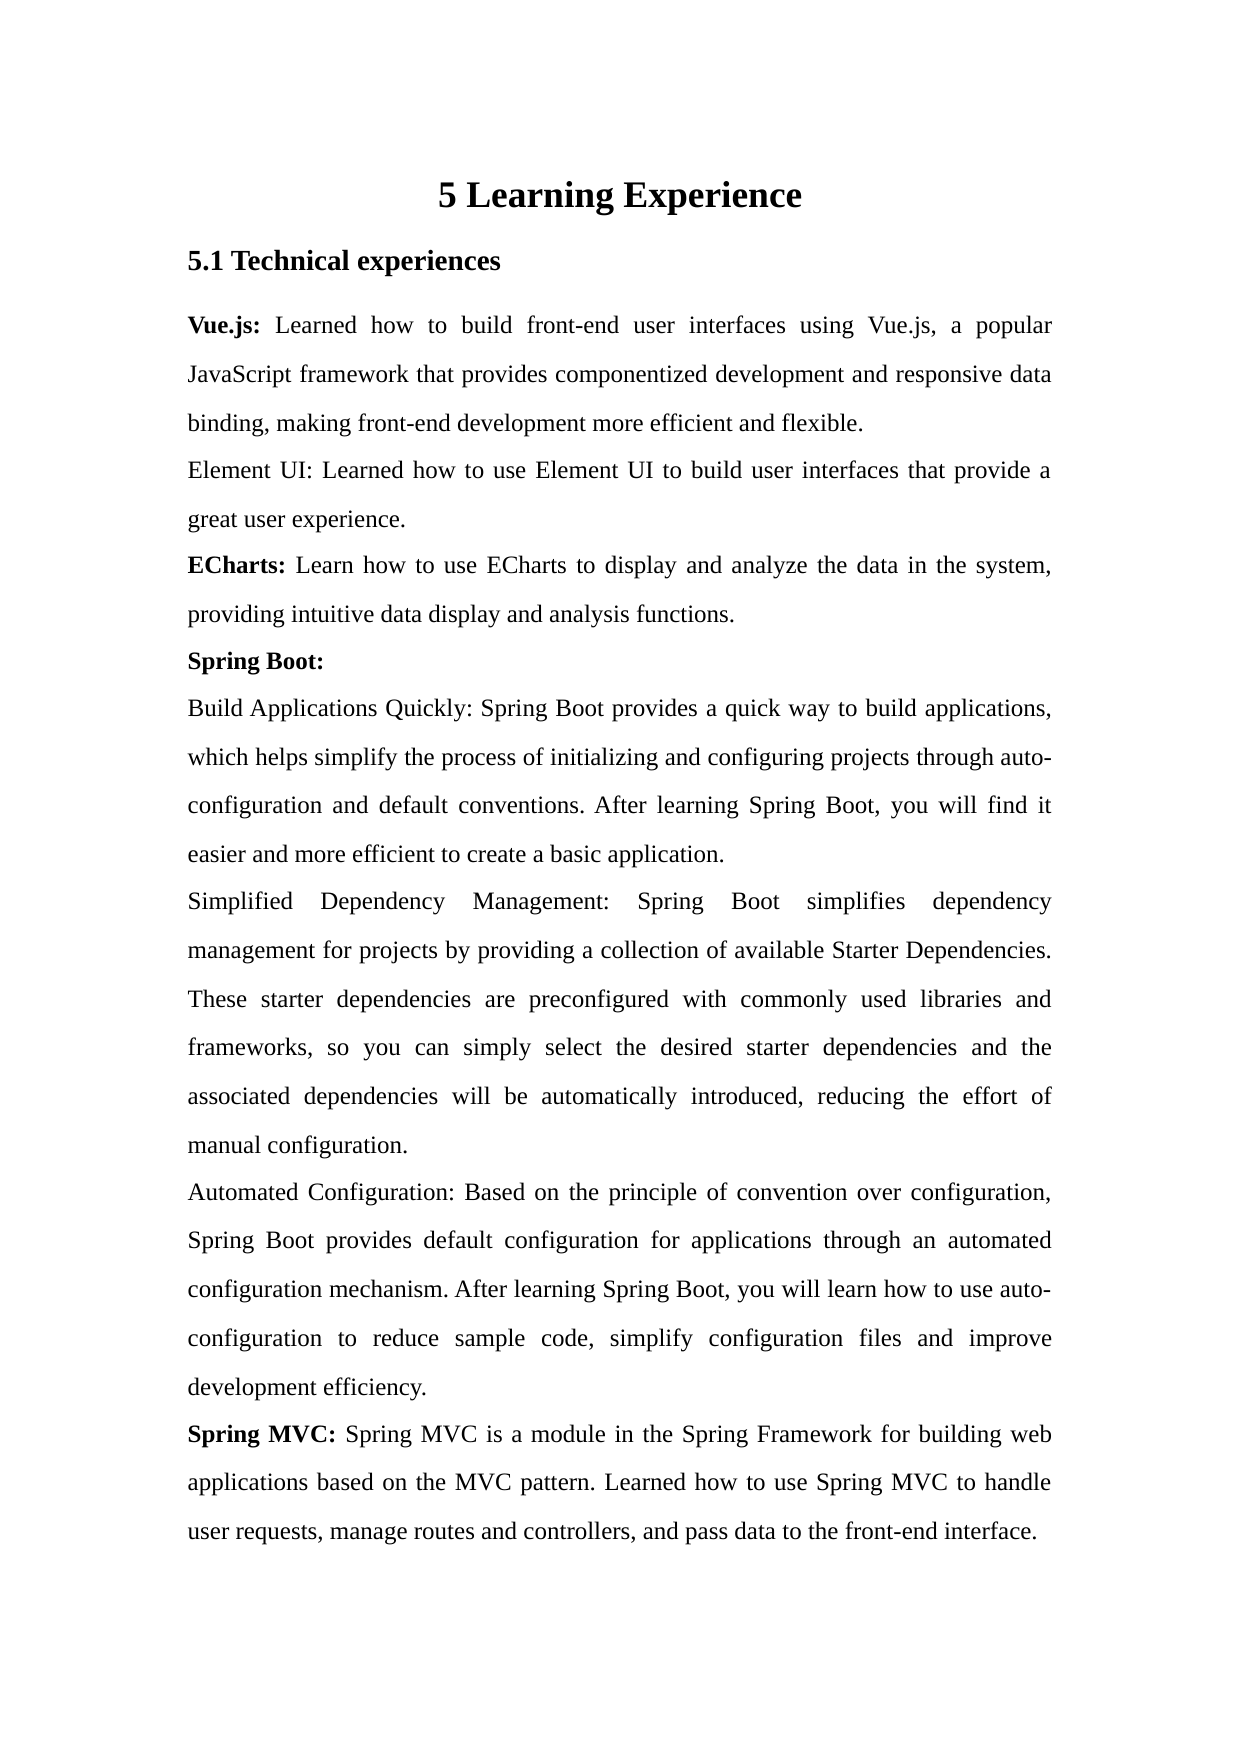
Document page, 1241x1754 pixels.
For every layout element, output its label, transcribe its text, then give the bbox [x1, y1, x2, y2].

text Vue.js: Learned how to build front-end user interfaces using Vue.js, a popular JavaScript framework that provides componentized development and responsive data binding, making front-end development more efficient and flexible. [187, 309, 1053, 439]
text Simplified Dependency Management: Spring Boot simplifies dependency management for projects by providing a collection of available Starter Dependencies. These starter dependencies are preconfigured with commonly used libraries and frameworks, so you can simply select the desired starter dependencies and the associated dependencies will be automatically introduced, reducing the effort of manual configuration. [187, 884, 1053, 1161]
text Automated Configuration: Based on the principle of convention over configuration, Spring Boot provides default configuration for applications through an automated configuration mechanism. After learning Spring Boot, you will learn how to use auto-configuration to reduce sample code, simplify configuration files and improve development efficiency. [187, 1175, 1053, 1402]
text Element UI: Learned how to use Element UI to build user interfaces that provide a great user experience. [187, 453, 1053, 534]
text 5.1 Technical experiences [187, 227, 1053, 292]
text Build Applications Quickly: Spring Boot provides a quick way to build applications, which helps simplify the process of initializing and configuring projects through auto-configuration and default conventions. After learning Spring Boot, you will find it easier and more efficient to create a basic application. [187, 691, 1053, 870]
text Spring Boot: [187, 644, 1053, 677]
text 5 Learning Experience [187, 162, 1053, 227]
text Spring MVC: Spring MVC is a module in the Spring Framework for building web applications based on the MVC pattern. Learned how to use Spring MVC to handle user requests, manage routes and controllers, and pass data to the front-end interface. [187, 1417, 1053, 1547]
text ECharts: Learn how to use ECharts to display and analyze the data in the system, providing intuitive data display and analysis functions. [187, 549, 1053, 630]
